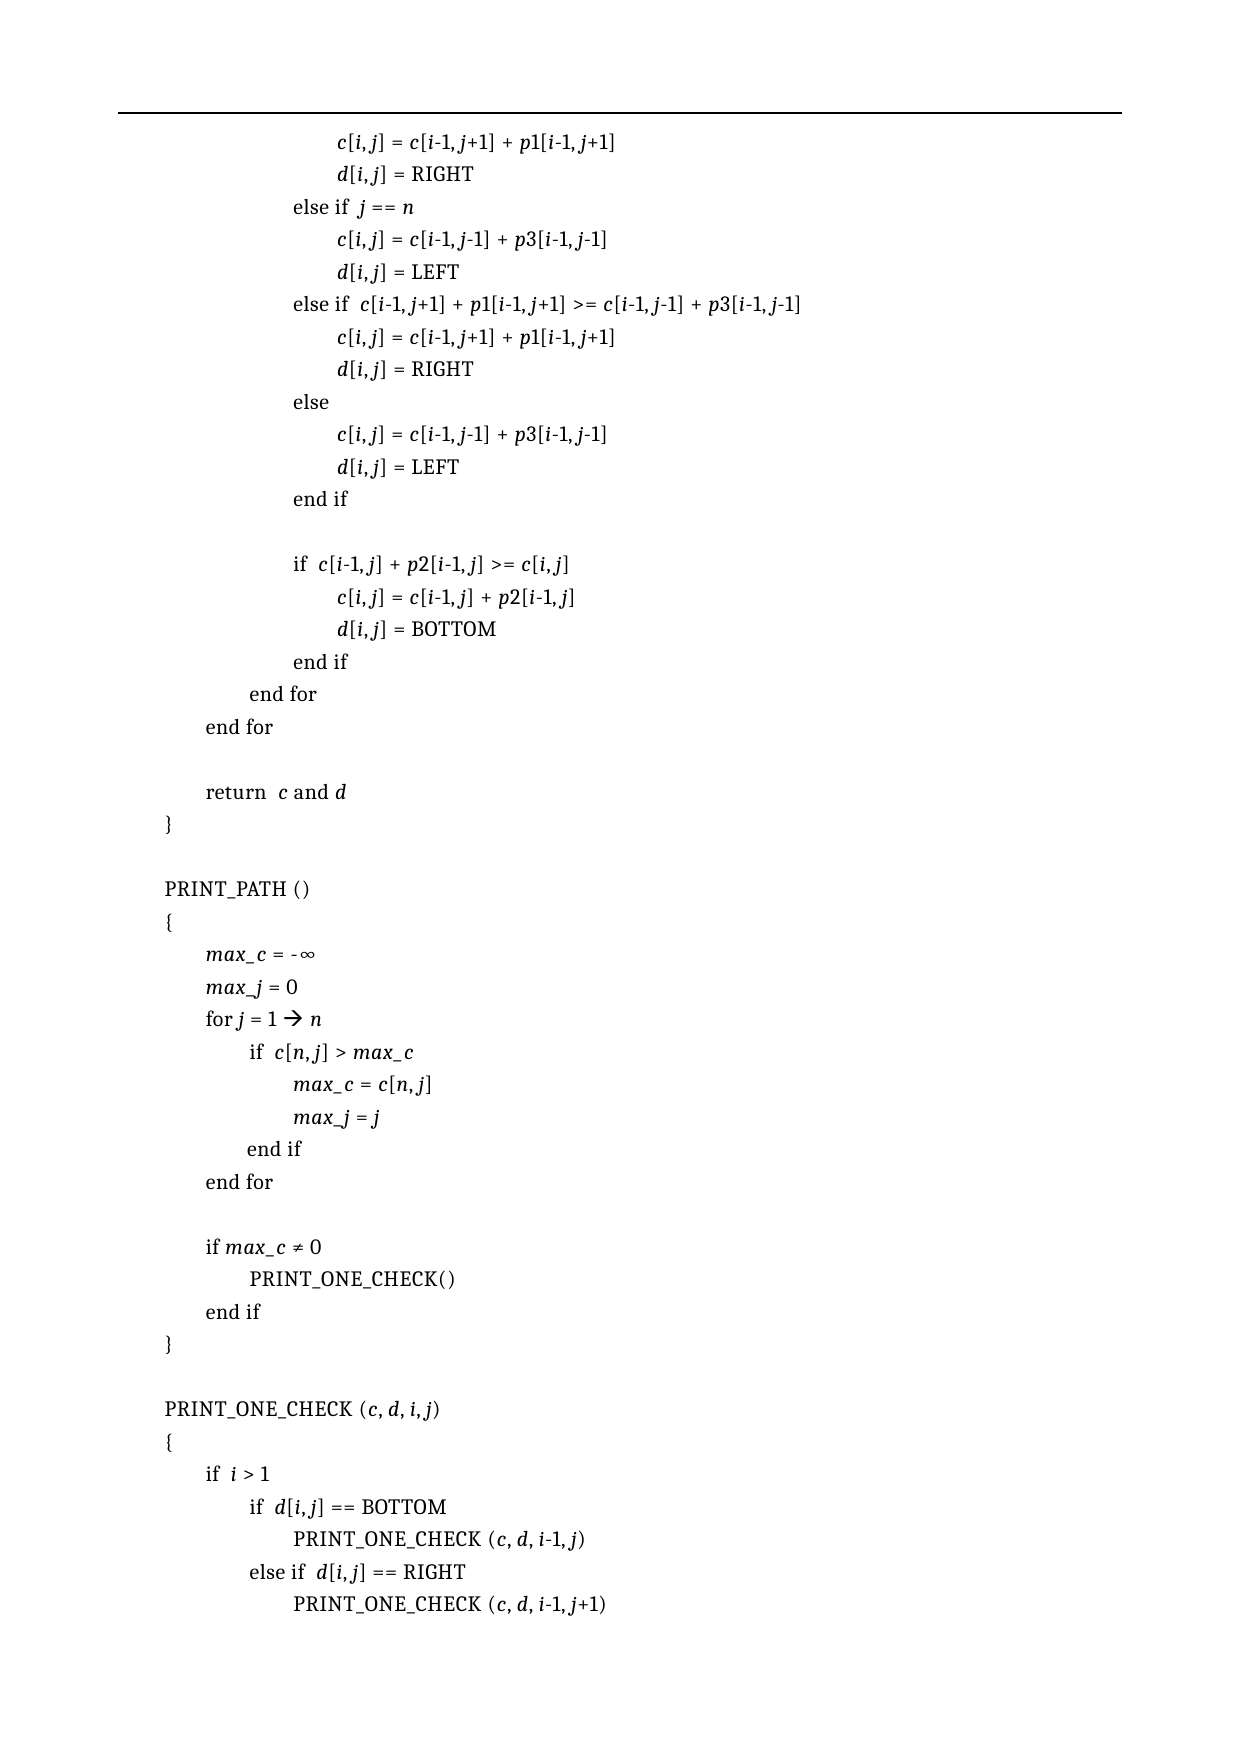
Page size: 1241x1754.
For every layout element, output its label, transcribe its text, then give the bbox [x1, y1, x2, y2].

text if c[i-1, j] + p2[i-1, j] >= c[i, j] [118, 548, 1122, 581]
text end for [118, 711, 1122, 743]
text PRINT_ONE_CHECK (c, d, i, j) [118, 1393, 1122, 1426]
text { [118, 906, 1122, 938]
text end if [118, 646, 1122, 678]
text c[i, j] = c[i-1, j+1] + p1[i-1, j+1] [118, 321, 1122, 353]
text c[i, j] = c[i-1, j-1] + p3[i-1, j-1] [118, 223, 1122, 256]
text c[i, j] = c[i-1, j-1] + p3[i-1, j-1] [118, 418, 1122, 451]
text d[i, j] = BOTTOM [118, 613, 1122, 646]
text d[i, j] = RIGHT [247, 353, 1122, 386]
text PRINT_ONE_CHECK (c, d, i-1, j) [164, 1523, 1122, 1556]
text end for [118, 1166, 1122, 1198]
text d[i, j] = LEFT [247, 451, 1122, 483]
text } [118, 808, 1122, 841]
text if c[n, j] > max_c [118, 1036, 1122, 1068]
text if max_c ≠ 0 [118, 1231, 1122, 1263]
text c[i, j] = c[i-1, j+1] + p1[i-1, j+1] [118, 126, 1122, 158]
text PRINT_ONE_CHECK() [118, 1263, 1122, 1296]
text max_j = j [247, 1101, 1122, 1133]
text max_j = 0 [118, 971, 1122, 1003]
text end if [118, 1296, 1122, 1328]
text end if [247, 483, 1122, 516]
text PRINT_ONE_CHECK (c, d, i-1, j+1) [164, 1588, 1122, 1621]
text else [247, 386, 1122, 418]
text c[i, j] = c[i-1, j] + p2[i-1, j] [118, 581, 1122, 613]
text { [118, 1426, 1122, 1458]
text else if d[i, j] == RIGHT [164, 1556, 1122, 1588]
text d[i, j] = RIGHT [118, 158, 1122, 191]
text if i > 1 [118, 1458, 1122, 1491]
text end for [118, 678, 1122, 711]
text PRINT_PATH () [118, 873, 1122, 906]
text max_c = -∞ [118, 938, 1122, 971]
text d[i, j] = LEFT [118, 256, 1122, 288]
text if d[i, j] == BOTTOM [164, 1491, 1122, 1523]
text else if j == n [118, 191, 1122, 223]
text for j = 1 n [118, 1003, 1122, 1036]
text return c and d [118, 776, 1122, 808]
text max_c = c[n, j] [118, 1068, 1122, 1101]
text } [118, 1328, 1122, 1361]
text else if c[i-1, j+1] + p1[i-1, j+1] >= c[i-1, j-1] + p3[i-1, j-1] [247, 288, 1122, 321]
text end if [201, 1133, 1122, 1166]
